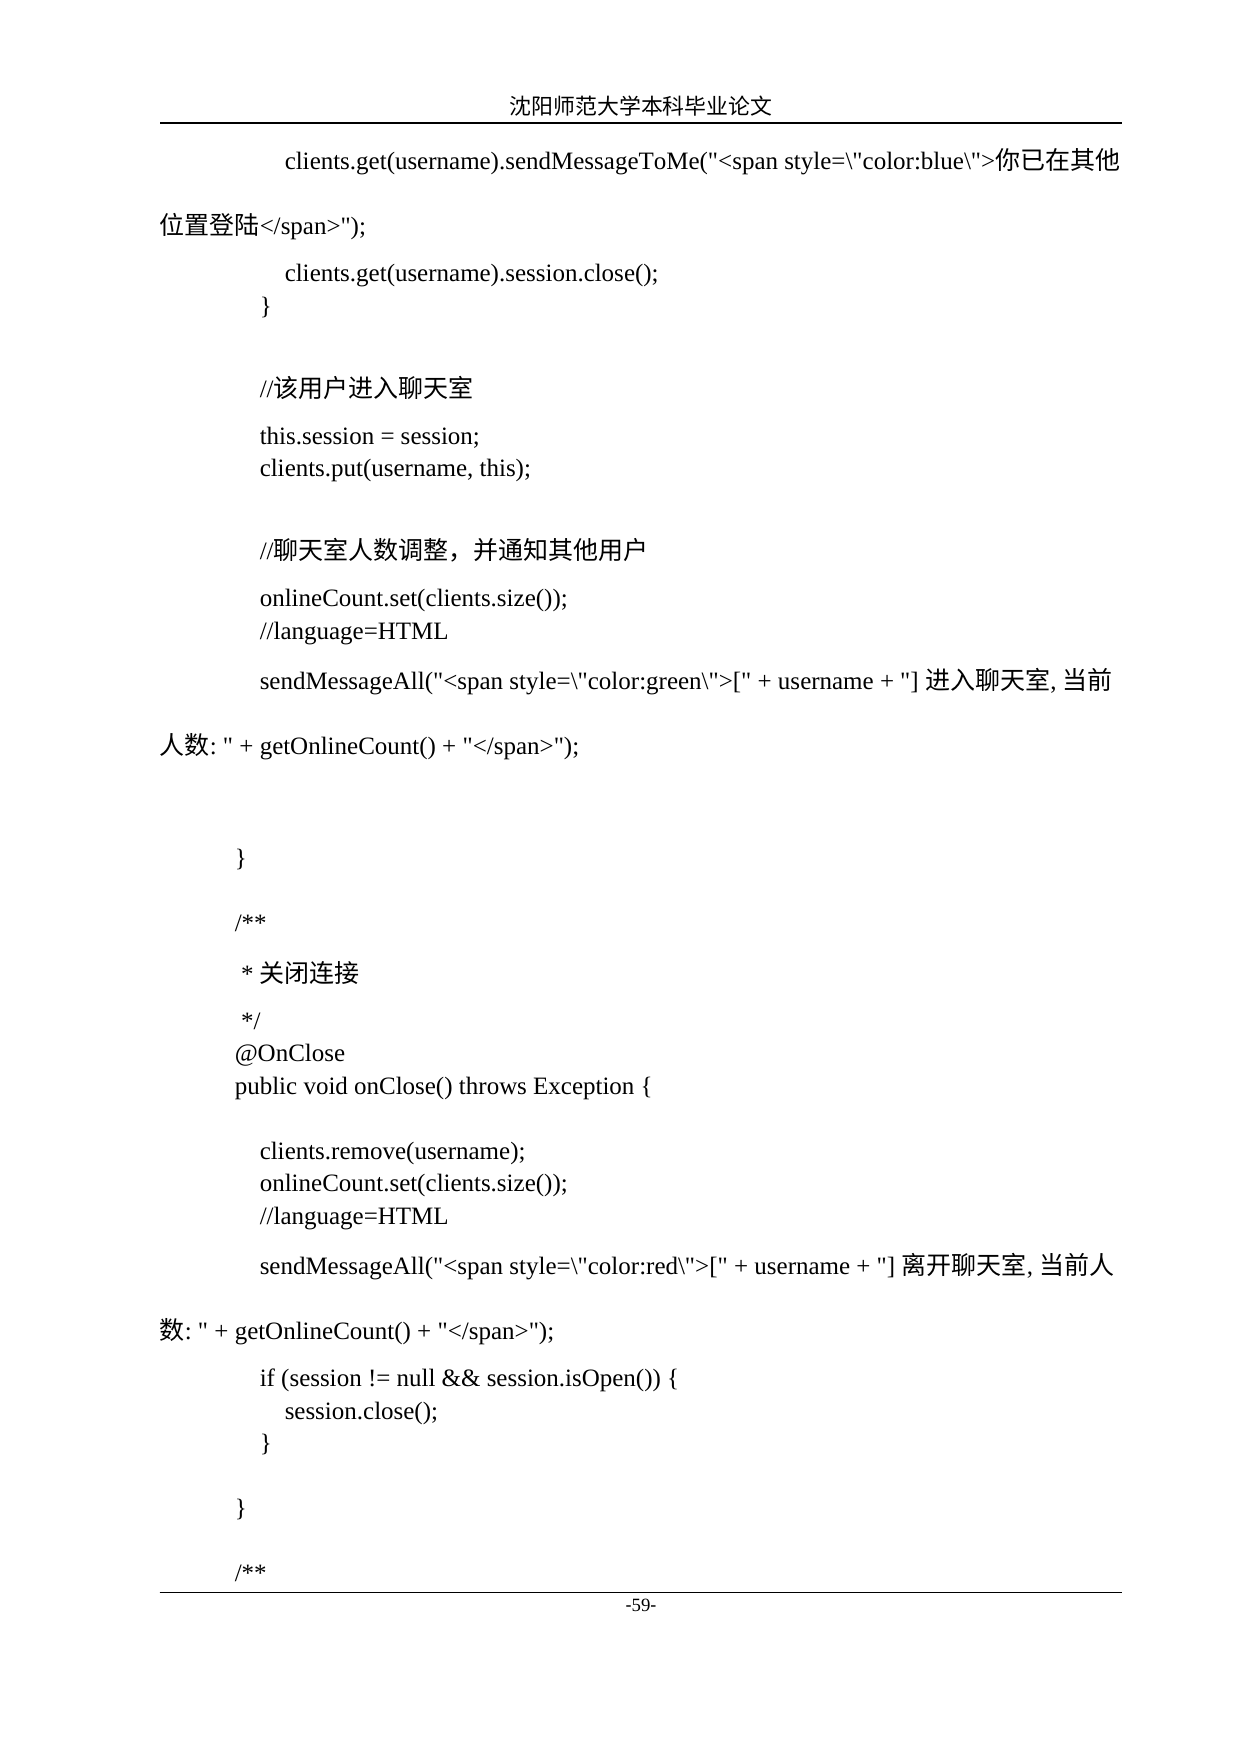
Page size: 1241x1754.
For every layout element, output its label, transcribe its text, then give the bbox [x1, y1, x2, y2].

text //language=HTML [159, 1199, 1122, 1231]
text * 关闭连接 [159, 939, 1122, 1004]
text } [159, 1426, 1122, 1459]
text @OnClose [159, 1036, 1122, 1069]
text sendMessageAll("<span style=\"color:green\">[" + username + "] 进入聊天室, 当前人数: " + getOnlineCount() + "</span>"); [159, 646, 1122, 776]
text //聊天室人数调整，并通知其他用户 [159, 516, 1122, 581]
text */ [159, 1004, 1122, 1036]
text } [159, 841, 1122, 874]
text sendMessageAll("<span style=\"color:red\">[" + username + "] 离开聊天室, 当前人数: " + getOnlineCount() + "</span>"); [159, 1231, 1122, 1361]
text //language=HTML [159, 614, 1122, 646]
text /** [159, 906, 1122, 939]
text clients.get(username).session.close(); [159, 256, 1122, 289]
text onlineCount.set(clients.size()); [159, 1166, 1122, 1199]
text clients.put(username, this); [159, 451, 1122, 484]
text public void onClose() throws Exception { [159, 1069, 1122, 1101]
text this.session = session; [159, 419, 1122, 451]
text } [159, 289, 1122, 321]
text clients.get(username).sendMessageToMe("<span style=\"color:blue\">你已在其他位置登陆</span>"); [159, 126, 1122, 256]
text clients.remove(username); [159, 1134, 1122, 1166]
text session.close(); [159, 1394, 1122, 1426]
text onlineCount.set(clients.size()); [159, 581, 1122, 614]
text } [159, 1491, 1122, 1524]
text /** [159, 1556, 1122, 1589]
text //该用户进入聊天室 [159, 354, 1122, 419]
text if (session != null && session.isOpen()) { [159, 1361, 1122, 1394]
